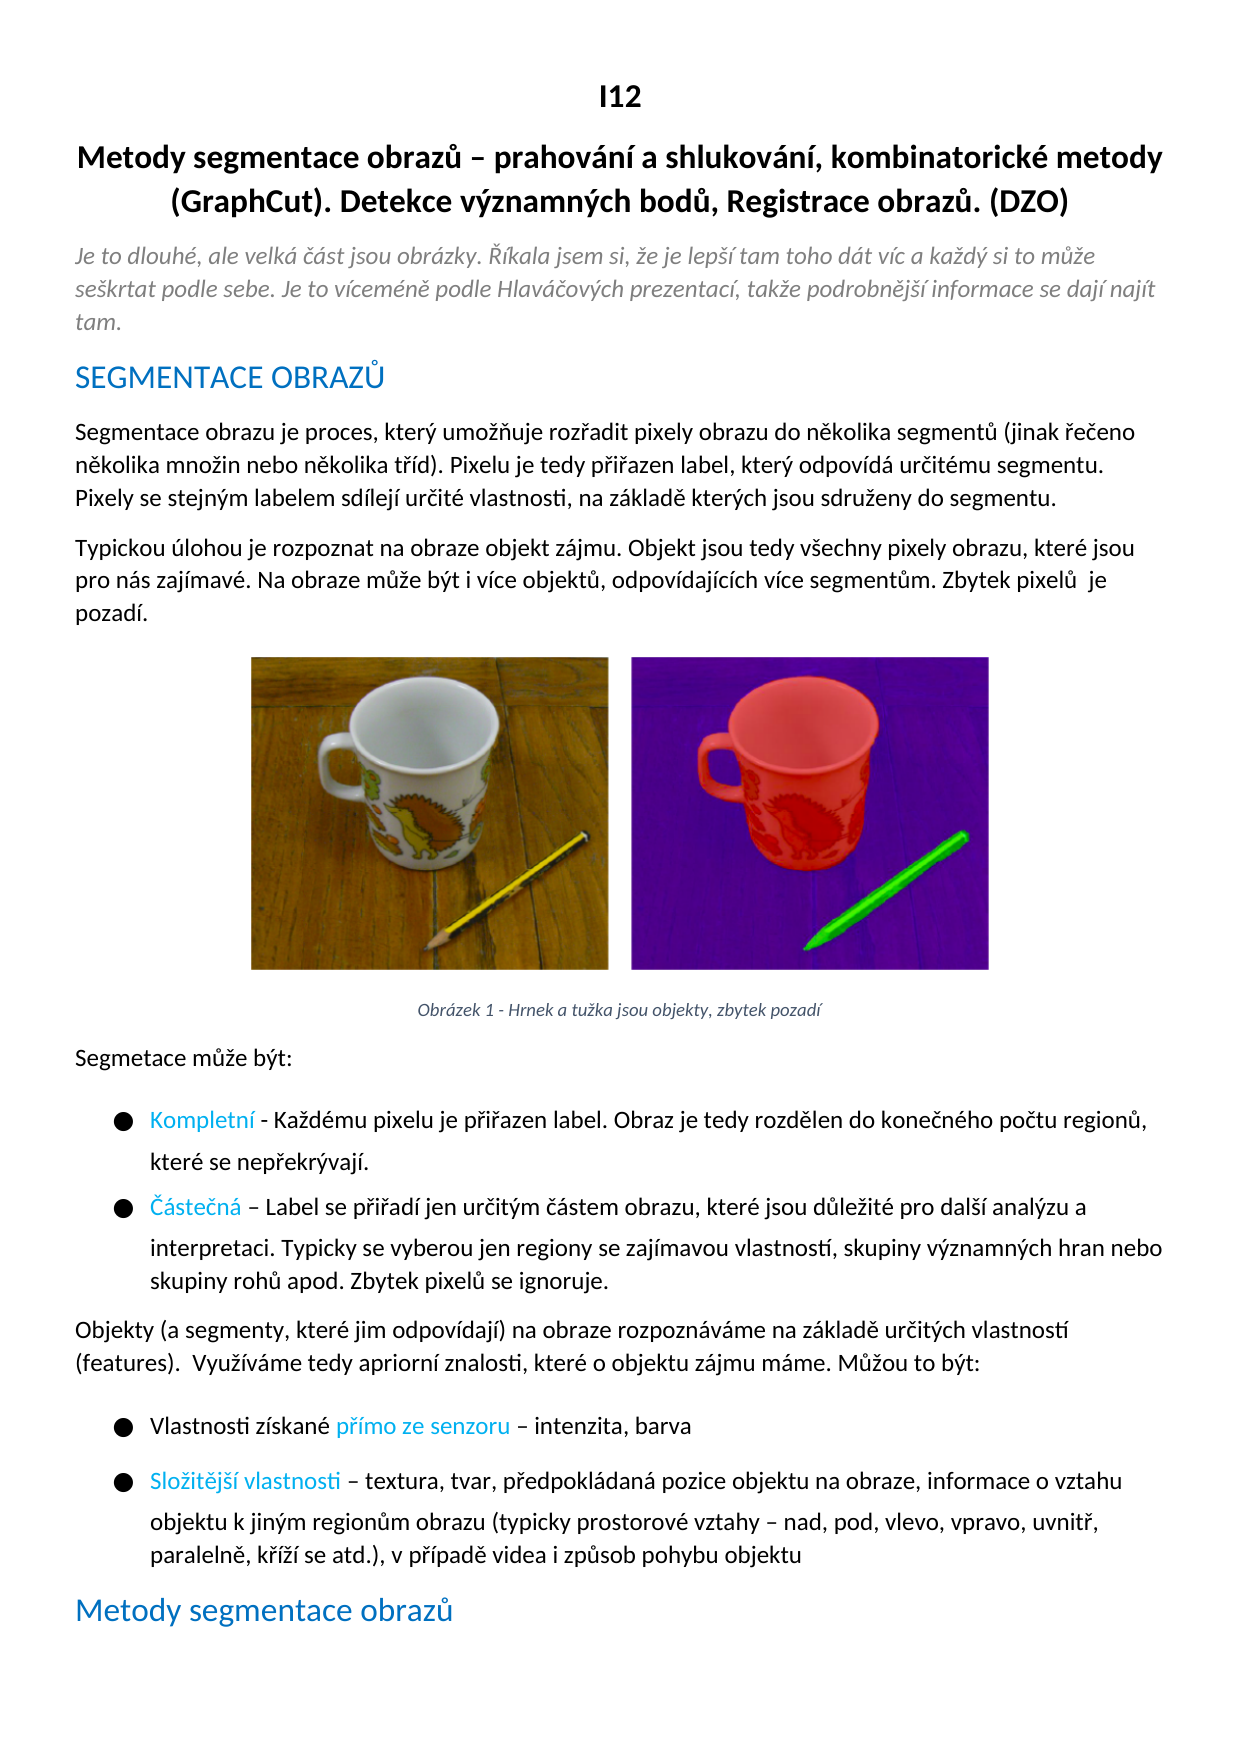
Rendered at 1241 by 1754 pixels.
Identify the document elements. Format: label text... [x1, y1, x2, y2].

picture [235, 647, 1005, 980]
text SEGMENTACE OBRAZŮ [75, 356, 1165, 396]
text Metody segmentace obrazů – prahování a shlukování, kombinatorické metody (GraphCut). Detekce významných bodů, Registrace obrazů. (DZO) [75, 136, 1165, 220]
list Kompletní - Každému pixelu je přiřazen label. Obraz je tedy rozdělen do konečného počtu regionů, které se nepřekrývají. [112, 1092, 1165, 1176]
list Částečná – Label se přiřadí jen určitým částem obrazu, které jsou důležité pro další analýzu a interpretaci. Typicky se vyberou jen regiony se zajímavou vlastností, skupiny významných hran nebo skupiny rohů apod. Zbytek pixelů se ignoruje. [112, 1178, 1165, 1296]
list Složitější vlastnosti – textura, tvar, předpokládaná pozice objektu na obraze, informace o vztahu objektu k jiným regionům obrazu (typicky prostorové vztahy – nad, pod, vlevo, vpravo, uvnitř, paralelně, kříží se atd.), v případě videa i způsob pohybu objektu [112, 1452, 1165, 1569]
text Segmentace obrazu je proces, který umožňuje rozřadit pixely obrazu do několika segmentů (jinak řečeno několika množin nebo několika tříd). Pixelu je tedy přiřazen label, který odpovídá určitému segmentu. Pixely se stejným labelem sdílejí určité vlastnosti, na základě kterých jsou sdruženy do segmentu. [75, 416, 1165, 513]
text Je to dlouhé, ale velká část jsou obrázky. Říkala jsem si, že je lepší tam toho dát víc a každý si to může seškrtat podle sebe. Je to víceméně podle Hlaváčových prezentací, takže podrobnější informace se dají najít tam. [75, 240, 1165, 337]
text Obrázek 1 - Hrnek a tužka jsou objekty, zbytek pozadí [75, 999, 1165, 1022]
text Objekty (a segmenty, které jim odpovídají) na obraze rozpoznáváme na základě určitých vlastností (features). Využíváme tedy apriorní znalosti, které o objektu zájmu máme. Můžou to být: [75, 1315, 1165, 1378]
text Typickou úlohou je rozpoznat na obraze objekt zájmu. Objekt jsou tedy všechny pixely obrazu, které jsou pro nás zajímavé. Na obraze může být i více objektů, odpovídajících více segmentům. Zbytek pixelů je pozadí. [75, 532, 1165, 628]
text Segmetace může být: [75, 1042, 1165, 1073]
list Vlastnosti získané přímo ze senzoru – intenzita, barva [112, 1397, 1165, 1448]
text Metody segmentace obrazů [75, 1589, 1165, 1629]
text I12 [75, 75, 1165, 116]
